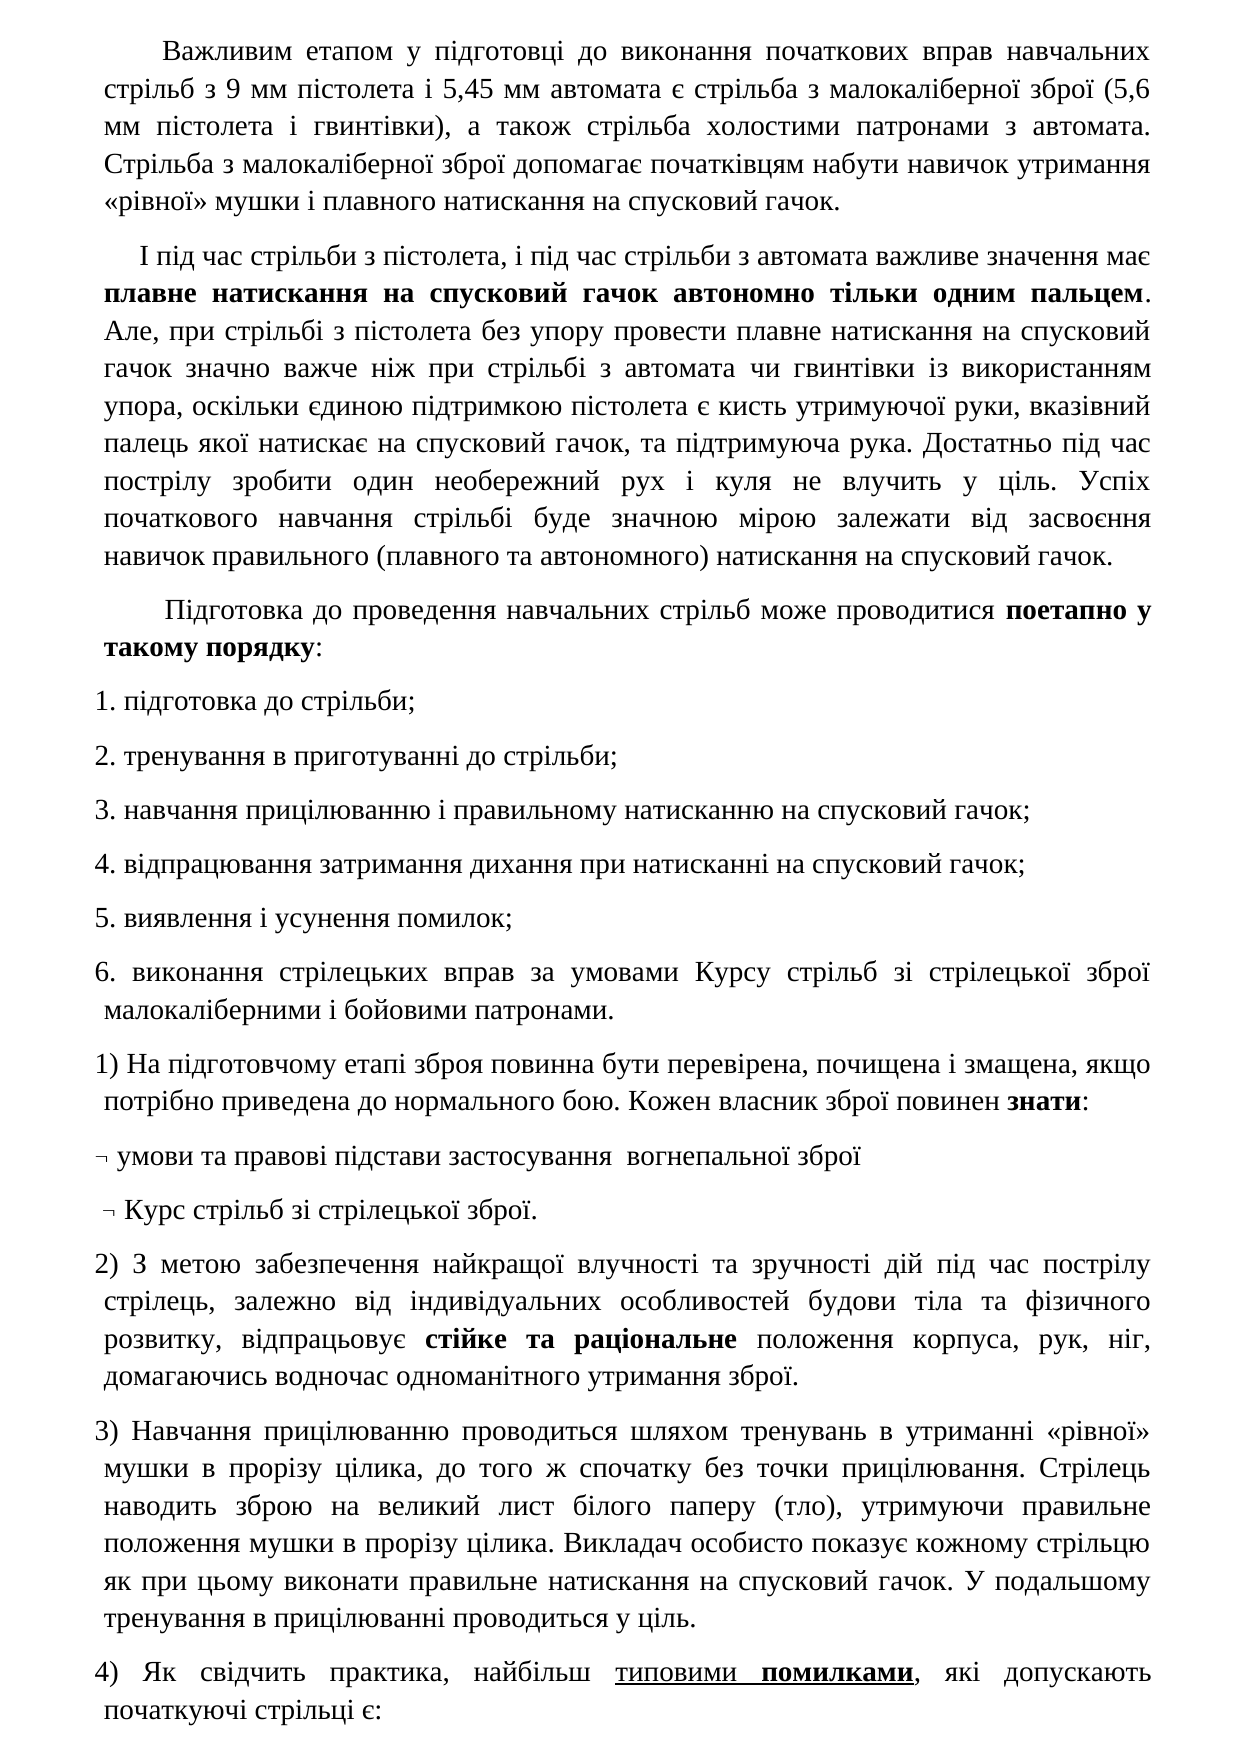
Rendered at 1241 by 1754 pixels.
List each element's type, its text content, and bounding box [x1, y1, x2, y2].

text 1) На підготовчому етапі зброя повинна бути перевірена, почищена і змащена, якщо потрібно приведена до нормального бою. Кожен власник зброї повинен знати: [94, 1042, 1152, 1117]
text І під час стрільби з пістолета, і під час стрільби з автомата важливе значення має плавне натискання на спусковий гачок автономно тільки одним пальцем. Але, при стрільбі з пістолета без упору провести плавне натискання на спусковий гачок значно важче ніж при стрільбі з автомата чи гвинтівки із використанням упора, оскільки єдиною підтримкою пістолета є кисть утримуючої руки, вказівний палець якої натискає на спусковий гачок, та підтримуюча рука. Достатньо під час пострілу зробити один необережний рух і куля не влучить у ціль. Успіх початкового навчання стрільбі буде значною мірою залежати від засвоєння навичок правильного (плавного та автономного) натискання на спусковий гачок. [94, 234, 1152, 571]
text Важливим етапом у підготовці до виконання початкових вправ навчальних стрільб з 9 мм пістолета і 5,45 мм автомата є стрільба з малокаліберної зброї (5,6 мм пістолета і гвинтівки), а також стрільба холостими патронами з автомата. Стрільба з малокаліберної зброї допомагає початківцям набути навичок утримання «рівної» мушки і плавного натискання на спусковий гачок. [94, 29, 1152, 217]
text 3) Навчання прицілюванню проводиться шляхом тренувань в утриманні «рівної» мушки в прорізу цілика, до того ж спочатку без точки прицілювання. Стрілець наводить зброю на великий лист білого паперу (тло), утримуючи правильне положення мушки в прорізу цілика. Викладач особисто показує кожному стрільцю як при цьому виконати правильне натискання на спусковий гачок. У подальшому тренування в прицілюванні проводиться у ціль. [94, 1409, 1152, 1634]
text 5. виявлення і усунення помилок; [94, 896, 1152, 934]
text 2) З метою забезпечення найкращої влучності та зручності дій під час пострілу стрілець, залежно від індивідуальних особливостей будови тіла та фізичного розвитку, відпрацьовує стійке та раціональне положення корпуса, рук, ніг, домагаючись водночас одноманітного утримання зброї. [94, 1242, 1152, 1392]
text Курс стрільб зі стрілецької зброї. [94, 1188, 1152, 1225]
text 1. підготовка до стрільби; [94, 679, 1152, 717]
text 6. виконання стрілецьких вправ за умовами Курсу стрільб зі стрілецької зброї малокаліберними і бойовими патронами. [94, 950, 1152, 1025]
text 4. відпрацювання затримання дихання при натисканні на спусковий гачок; [94, 842, 1152, 879]
text 4) Як свідчить практика, найбільш типовими помилками, які допускають початкуючі стрільці є: [94, 1650, 1152, 1725]
text умови та правові підстави застосування вогнепальної зброї [94, 1134, 1152, 1171]
text Підготовка до проведення навчальних стрільб може проводитися поетапно у такому порядку: [94, 588, 1152, 663]
text 2. тренування в приготуванні до стрільби; [94, 734, 1152, 771]
text 3. навчання прицілюванню і правильному натисканню на спусковий гачок; [94, 788, 1152, 825]
